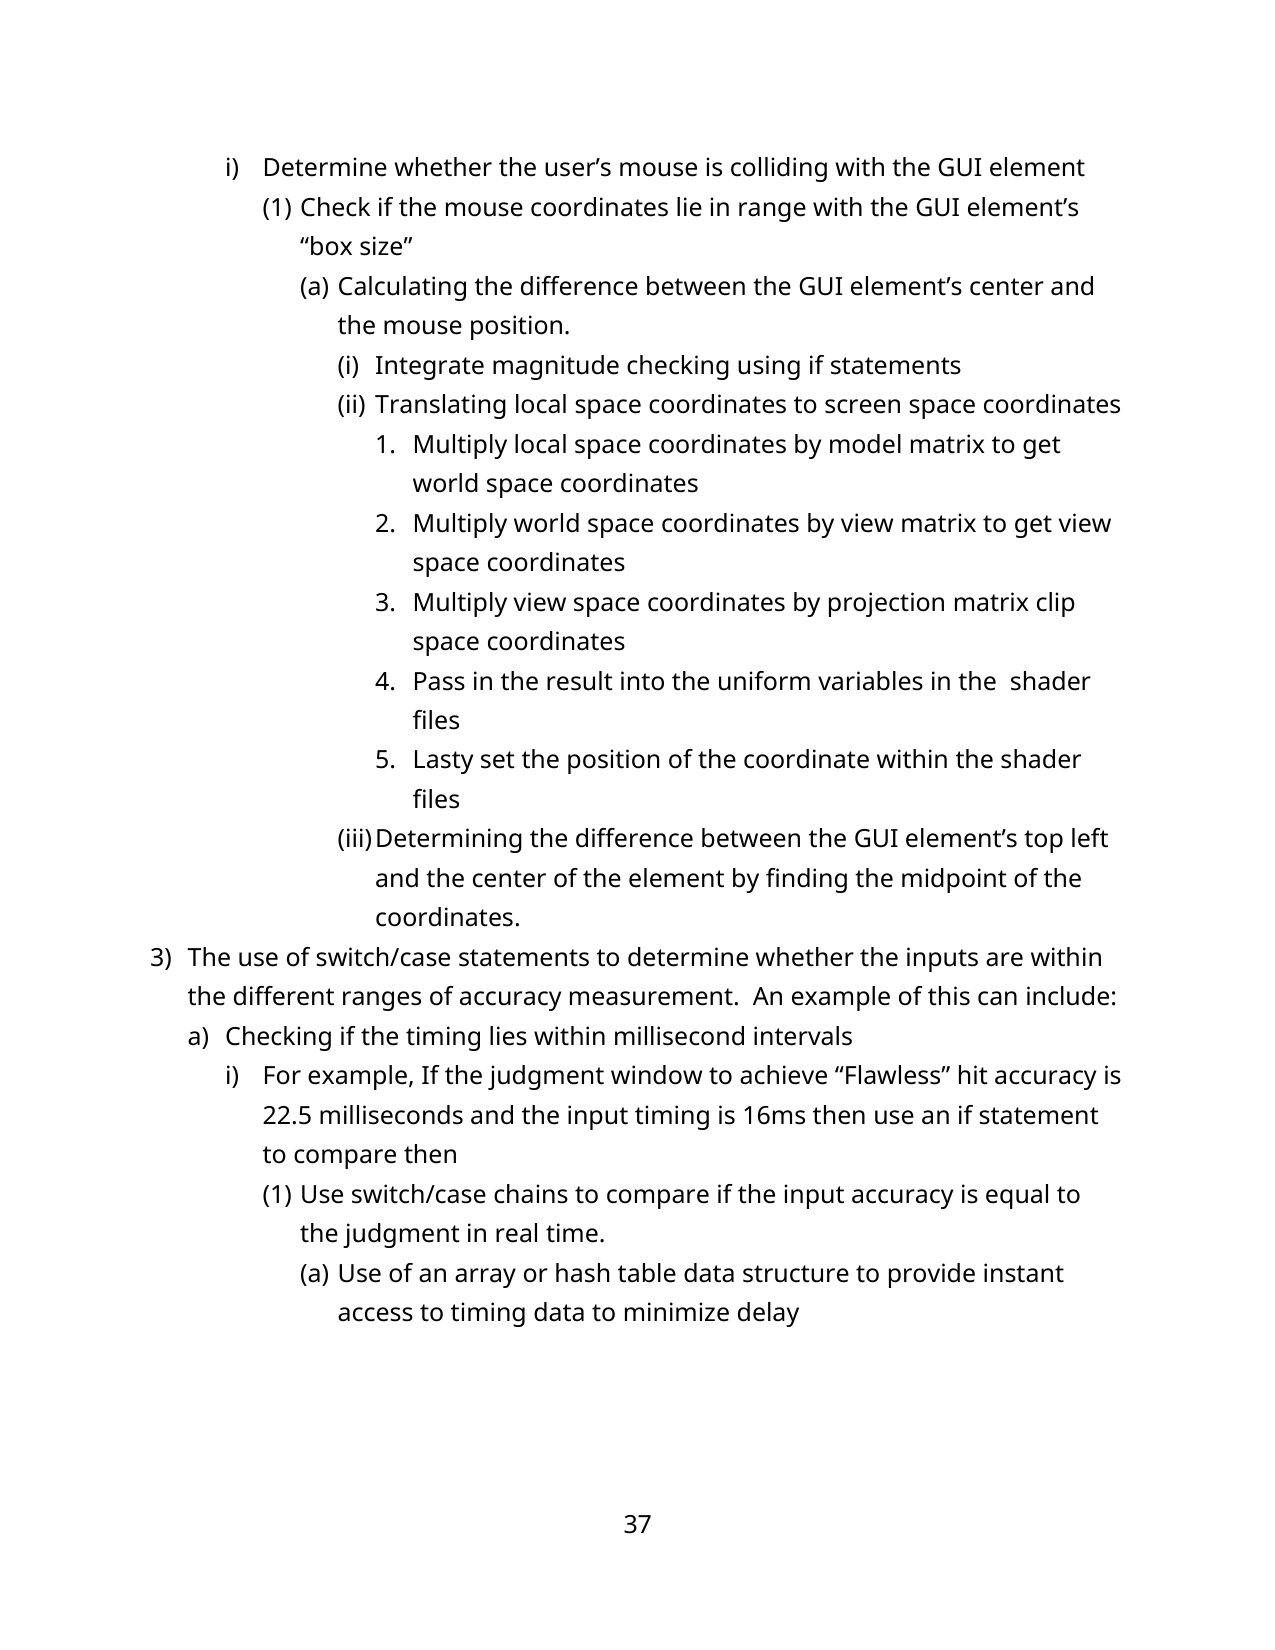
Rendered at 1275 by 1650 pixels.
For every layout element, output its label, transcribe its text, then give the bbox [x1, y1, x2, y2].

list Use of an array or hash table data structure to provide instant access to timing data to minimize delay [300, 1255, 1125, 1329]
list Determine whether the user’s mouse is colliding with the GUI element [225, 150, 1125, 184]
list Multiply world space coordinates by view matrix to get view space coordinates [375, 505, 1125, 579]
list Pass in the result into the uniform variables in the shader files [375, 663, 1125, 737]
list Calculating the difference between the GUI element’s center and the mouse position. [300, 268, 1125, 342]
list For example, If the judgment window to achieve “Flawless” hit accuracy is 22.5 milliseconds and the input timing is 16ms then use an if statement to compare then [225, 1058, 1125, 1171]
list Determining the difference between the GUI element’s top left and the center of the element by finding the midpoint of the coordinates. [337, 821, 1125, 934]
list Multiply view space coordinates by projection matrix clip space coordinates [375, 584, 1125, 658]
list Checking if the timing lies within millisecond intervals [187, 1018, 1125, 1053]
list Integrate magnitude checking using if statements [337, 347, 1125, 381]
list Multiply local space coordinates by model matrix to get world space coordinates [375, 426, 1125, 500]
list The use of switch/case statements to determine whether the inputs are within the different ranges of accuracy measurement. An example of this can include: [150, 939, 1125, 1013]
list Use switch/case chains to compare if the input accuracy is equal to the judgment in real time. [262, 1176, 1125, 1250]
list Translating local space coordinates to screen space coordinates [337, 387, 1125, 421]
list Lasty set the position of the coordinate within the shader files [375, 742, 1125, 816]
list Check if the mouse coordinates lie in range with the GUI element’s “box size” [262, 189, 1125, 263]
